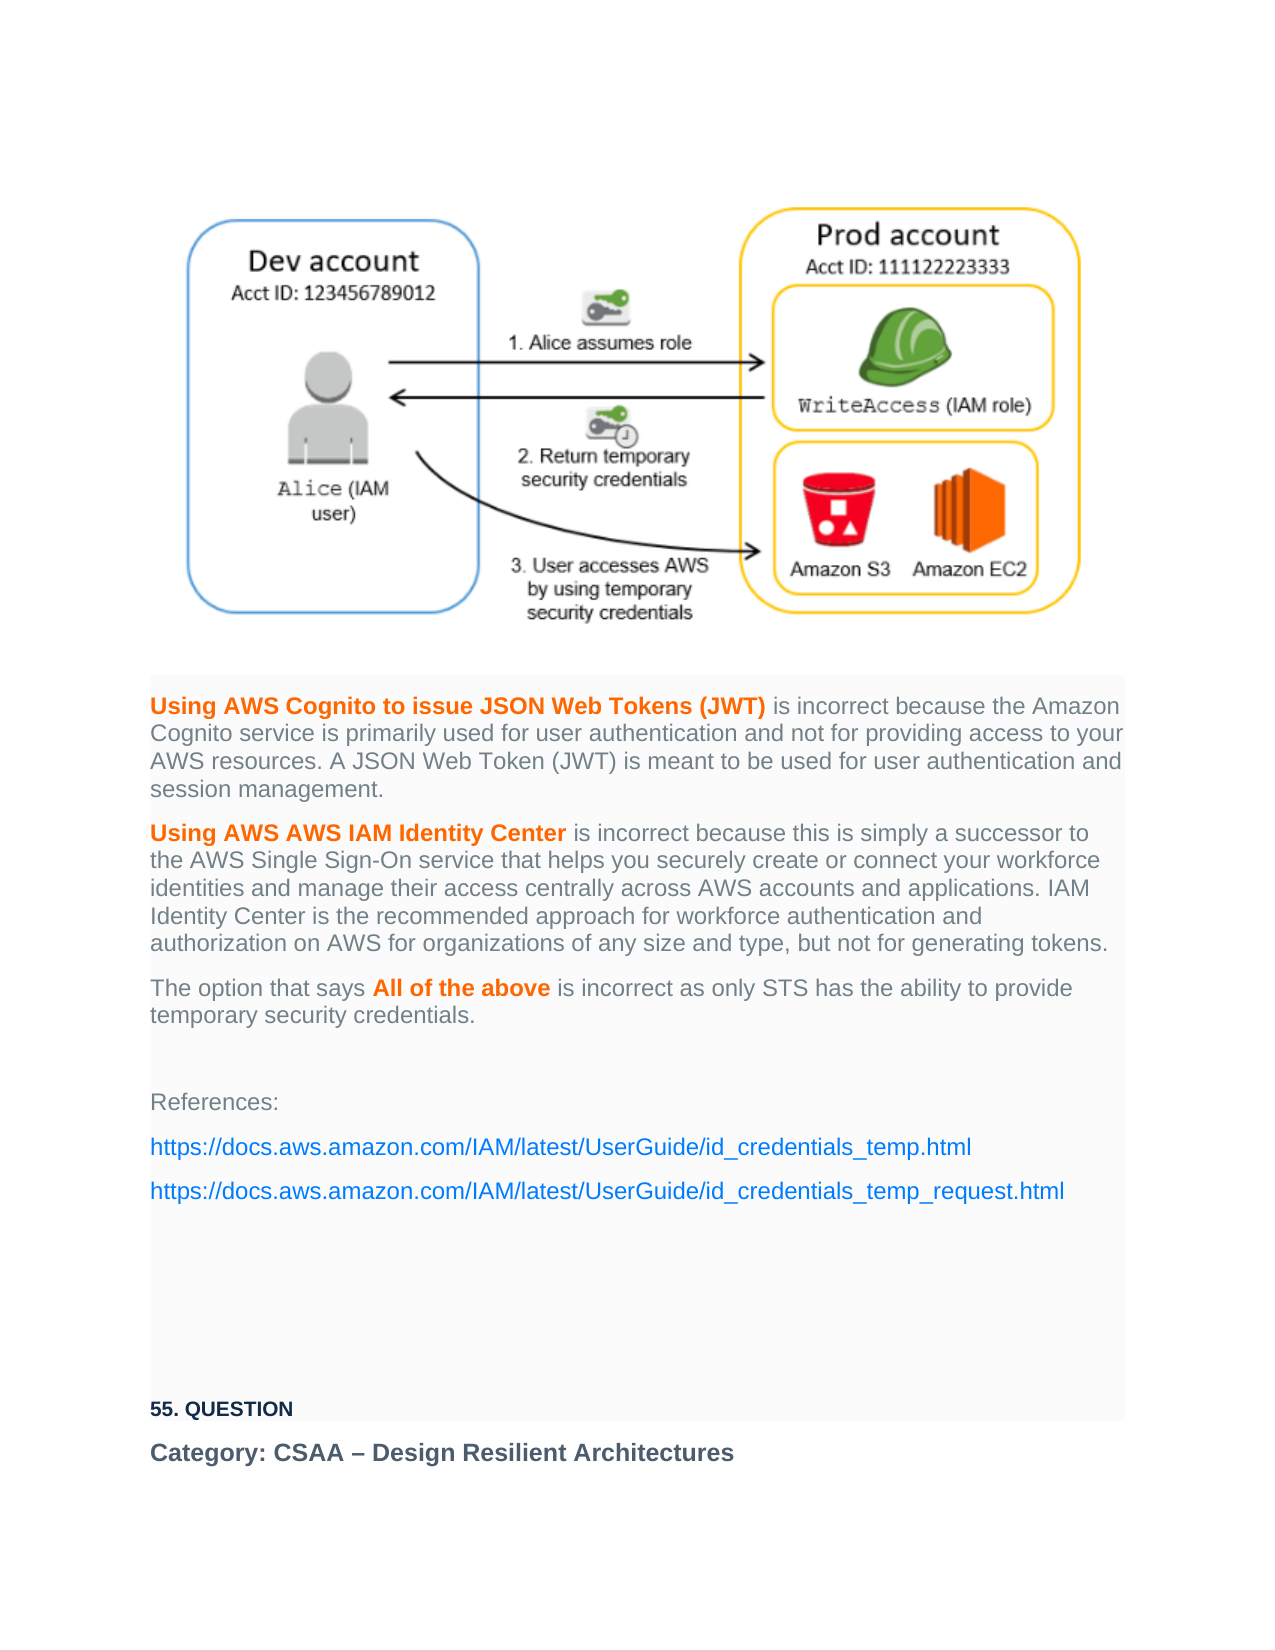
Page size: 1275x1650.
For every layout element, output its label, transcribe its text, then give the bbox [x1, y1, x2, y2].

text https://docs.aws.amazon.com/IAM/latest/UserGuide/id_credentials_temp.html [150, 1133, 1125, 1160]
picture [150, 150, 1125, 675]
text Category: CSAA – Design Resilient Architectures [150, 1438, 1125, 1466]
text Using AWS Cognito to issue JSON Web Tokens (JWT) is incorrect because the Amazon Cognito service is primarily used for user authentication and not for providing access to your AWS resources. A JSON Web Token (JWT) is meant to be used for user authentication and session management. [150, 692, 1125, 802]
text References: [150, 1088, 1125, 1116]
text https://docs.aws.amazon.com/IAM/latest/UserGuide/id_credentials_temp_request.html [150, 1177, 1125, 1204]
text The option that says All of the above is incorrect as only STS has the ability to provide temporary security credentials. [150, 973, 1125, 1029]
text 55. QUESTION [150, 1397, 1125, 1421]
text Using AWS AWS IAM Identity Center is incorrect because this is simply a successor to the AWS Single Sign-On service that helps you securely create or connect your workforce identities and manage their access centrally across AWS accounts and applications. IAM Identity Center is the recommended approach for workforce authentication and authorization on AWS for organizations of any size and type, but not for generating tokens. [150, 819, 1125, 957]
